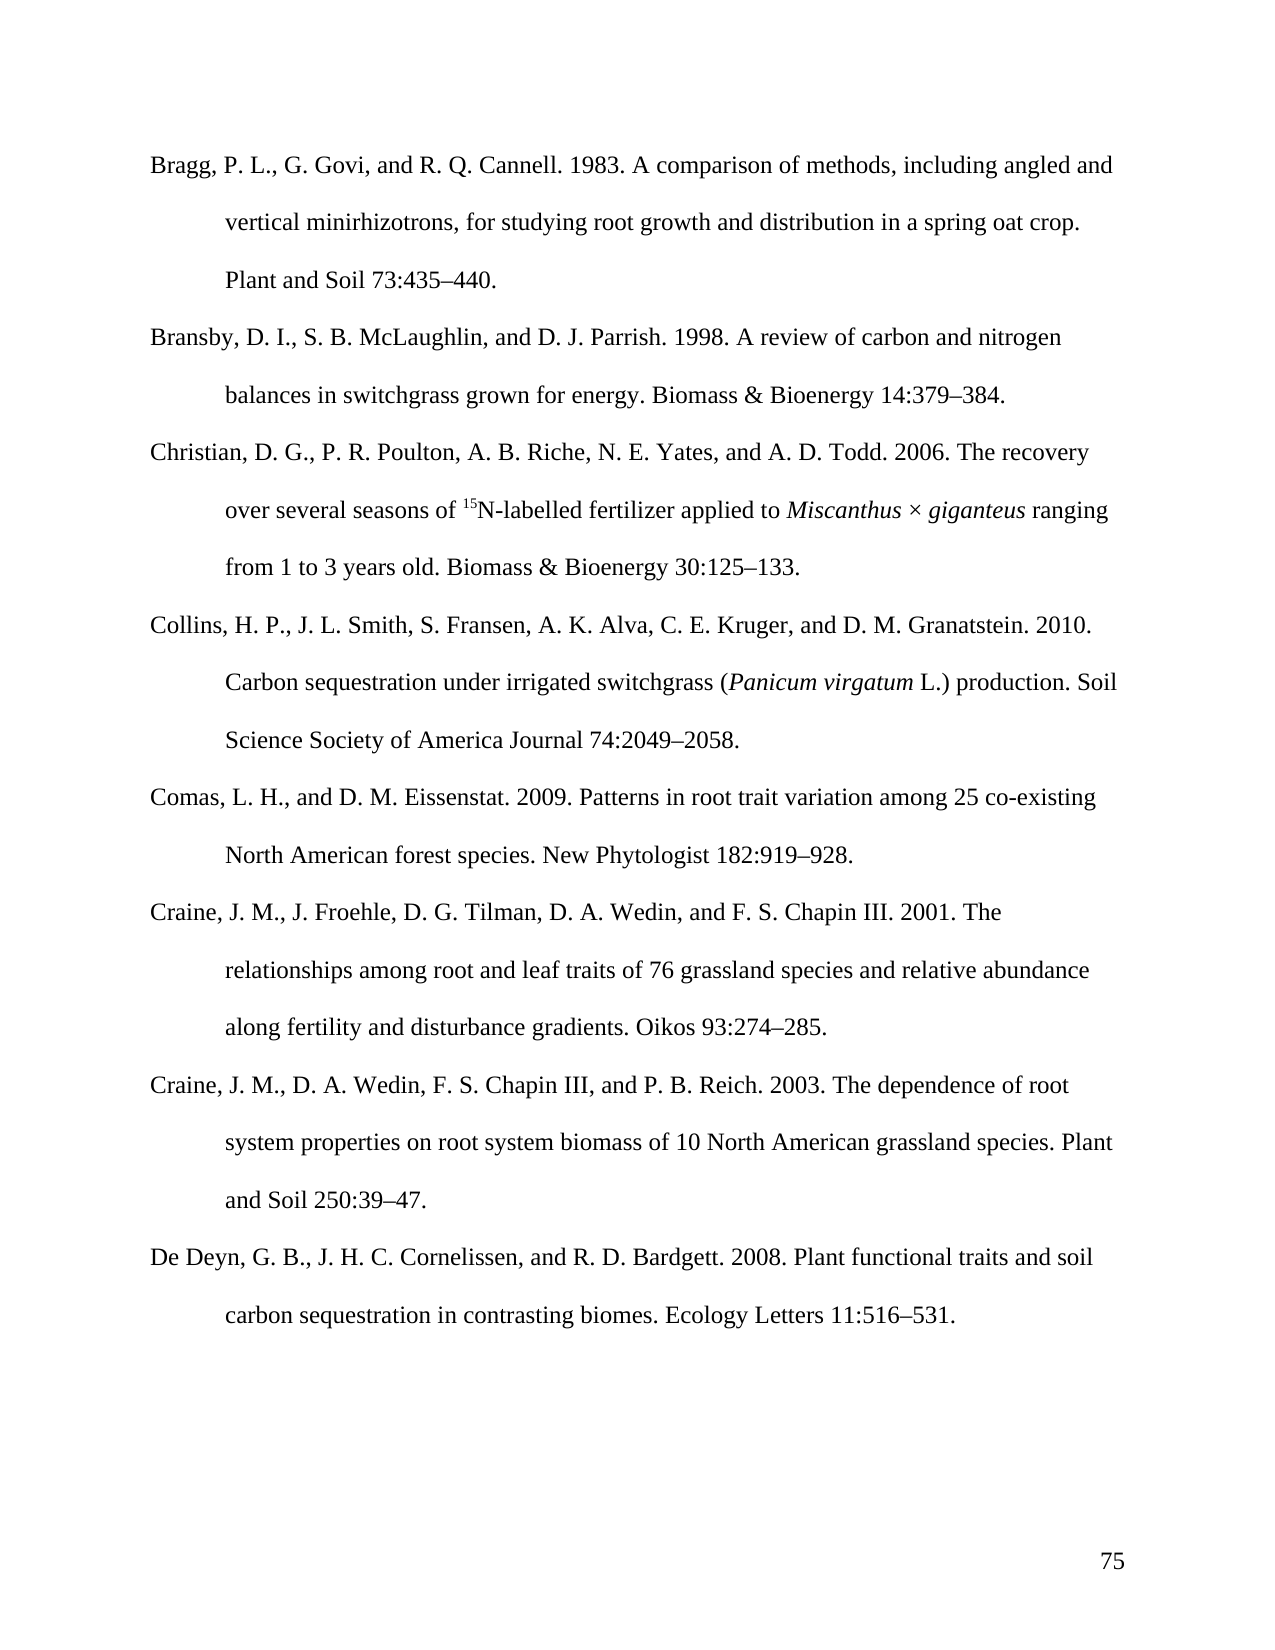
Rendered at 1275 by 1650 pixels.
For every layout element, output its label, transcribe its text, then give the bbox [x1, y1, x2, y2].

text Christian, D. G., P. R. Poulton, A. B. Riche, N. E. Yates, and A. D. Todd. 2006. The recovery over several seasons of 15N-labelled fertilizer applied to Miscanthus × giganteus ranging from 1 to 3 years old. Biomass & Bioenergy 30:125–133. [150, 437, 1125, 581]
text Bransby, D. I., S. B. McLaughlin, and D. J. Parrish. 1998. A review of carbon and nitrogen balances in switchgrass grown for energy. Biomass & Bioenergy 14:379–384. [150, 322, 1125, 409]
text De Deyn, G. B., J. H. C. Cornelissen, and R. D. Bardgett. 2008. Plant functional traits and soil carbon sequestration in contrasting biomes. Ecology Letters 11:516–531. [150, 1242, 1125, 1329]
text Bragg, P. L., G. Govi, and R. Q. Cannell. 1983. A comparison of methods, including angled and vertical minirhizotrons, for studying root growth and distribution in a spring oat crop. Plant and Soil 73:435–440. [150, 150, 1125, 294]
text Collins, H. P., J. L. Smith, S. Fransen, A. K. Alva, C. E. Kruger, and D. M. Granatstein. 2010. Carbon sequestration under irrigated switchgrass (Panicum virgatum L.) production. Soil Science Society of America Journal 74:2049–2058. [150, 610, 1125, 754]
text Craine, J. M., D. A. Wedin, F. S. Chapin III, and P. B. Reich. 2003. The dependence of root system properties on root system biomass of 10 North American grassland species. Plant and Soil 250:39–47. [150, 1070, 1125, 1214]
text Comas, L. H., and D. M. Eissenstat. 2009. Patterns in root trait variation among 25 co-existing North American forest species. New Phytologist 182:919–928. [150, 782, 1125, 869]
text Craine, J. M., J. Froehle, D. G. Tilman, D. A. Wedin, and F. S. Chapin III. 2001. The relationships among root and leaf traits of 76 grassland species and relative abundance along fertility and disturbance gradients. Oikos 93:274–285. [150, 897, 1125, 1041]
